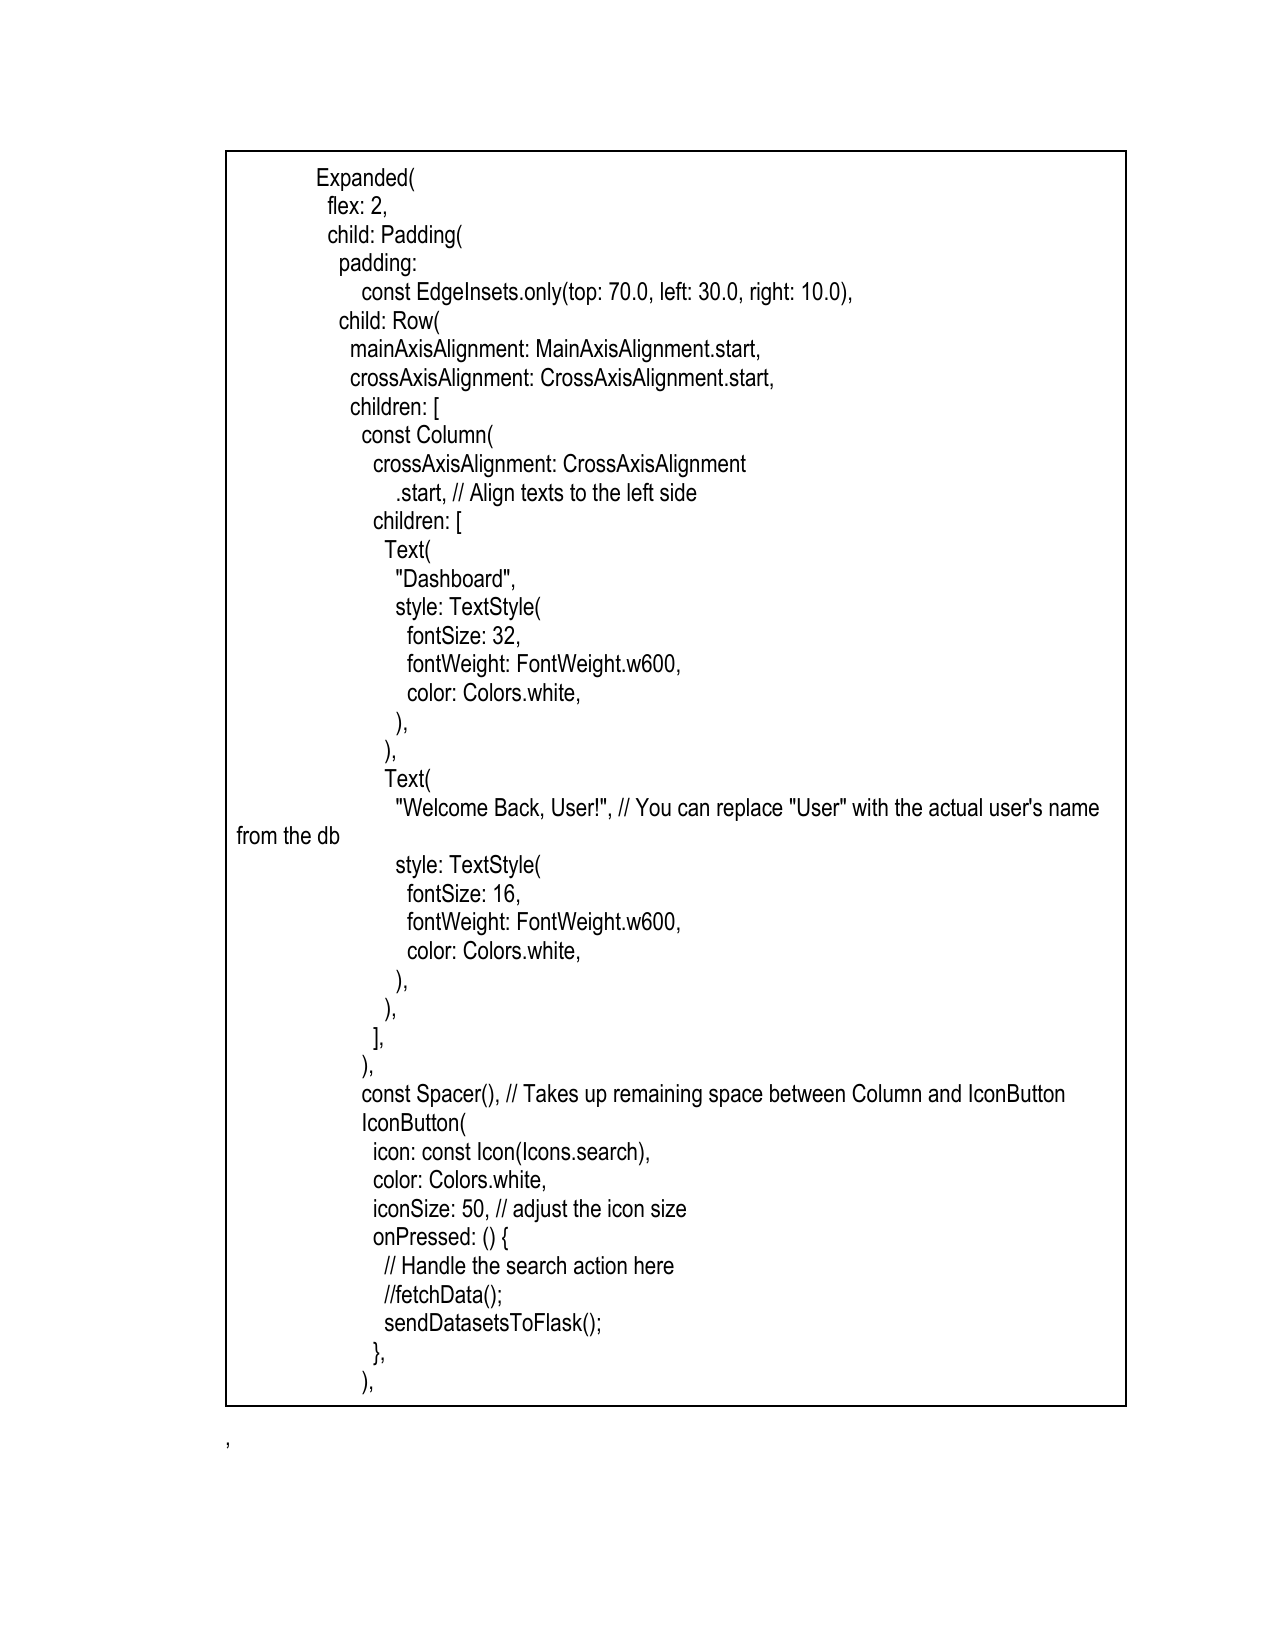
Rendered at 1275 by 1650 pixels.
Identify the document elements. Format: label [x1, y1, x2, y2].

table_header [227, 152, 1125, 1405]
